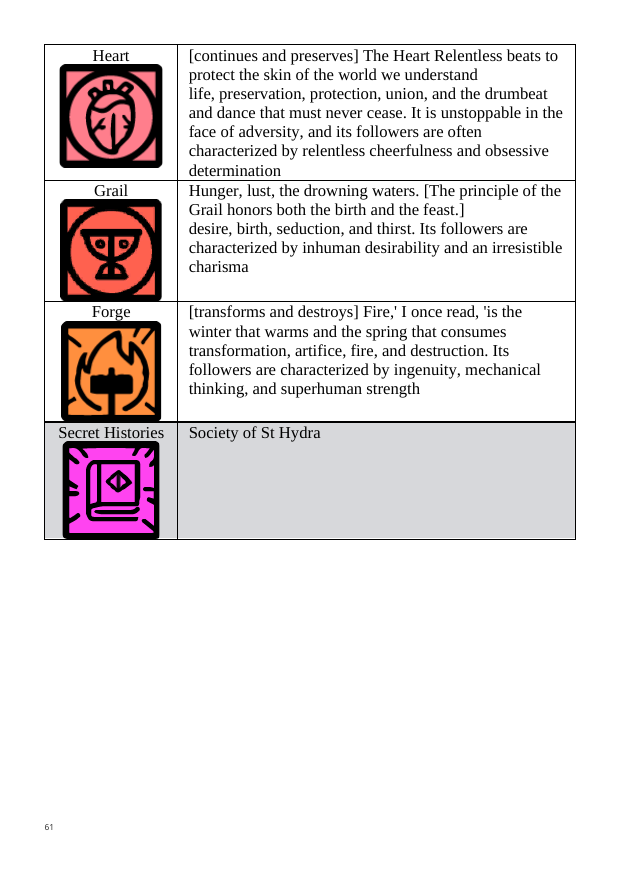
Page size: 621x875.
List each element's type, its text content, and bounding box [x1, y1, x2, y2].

table_header Heart [45, 45, 177, 179]
table_cell [transforms and destroys] Fire,' I once read, 'is the winter that warms and the spring that consumes transformation, artifice, fire, and destruction. Its followers are characterized by ingenuity, mechanical thinking, and superhuman strength [178, 302, 575, 421]
picture [59, 64, 163, 168]
table_cell Hunger, lust, the drowning waters. [The principle of the Grail honors both the birth and the feast.] desire, birth, seduction, and thirst. Its followers are characterized by inhuman desirability and an irresistible charisma [178, 181, 575, 301]
table_cell Society of St Hydra [178, 423, 575, 538]
table_cell Forge [45, 302, 177, 421]
table_header [continues and preserves] The Heart Relentless beats to protect the skin of the world we understand life, preservation, protection, union, and the drumbeat and dance that must never cease. It is unstoppable in the face of adversity, and its followers are often characterized by relentless cheerfulness and obsessive determination [178, 45, 575, 179]
table_cell Grail [45, 181, 177, 301]
picture [61, 321, 162, 422]
table_cell Secret Histories [45, 423, 177, 538]
picture [62, 441, 160, 539]
picture [60, 199, 162, 302]
